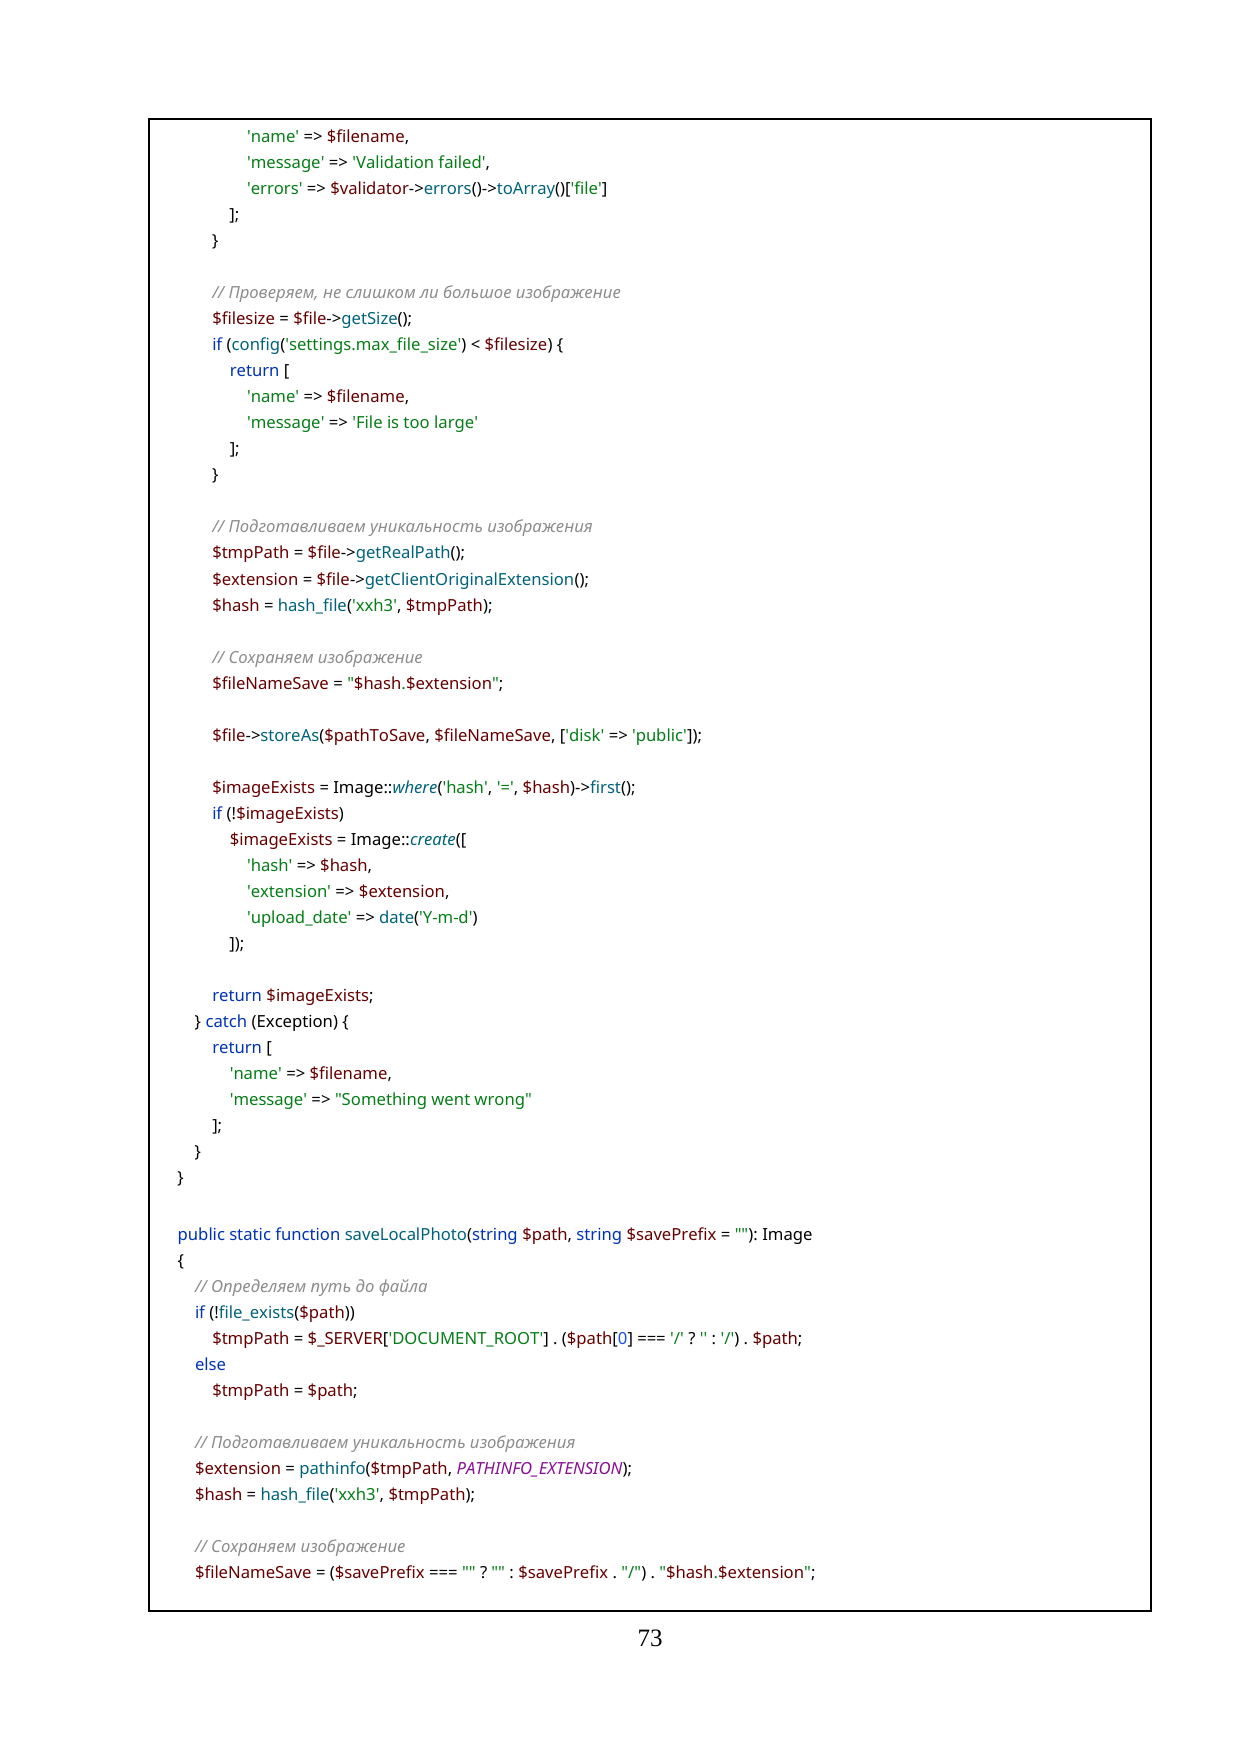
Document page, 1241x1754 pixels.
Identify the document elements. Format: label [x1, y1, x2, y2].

picture [325, 1461, 329, 1474]
picture [278, 598, 282, 611]
table_header [150, 120, 1150, 1609]
